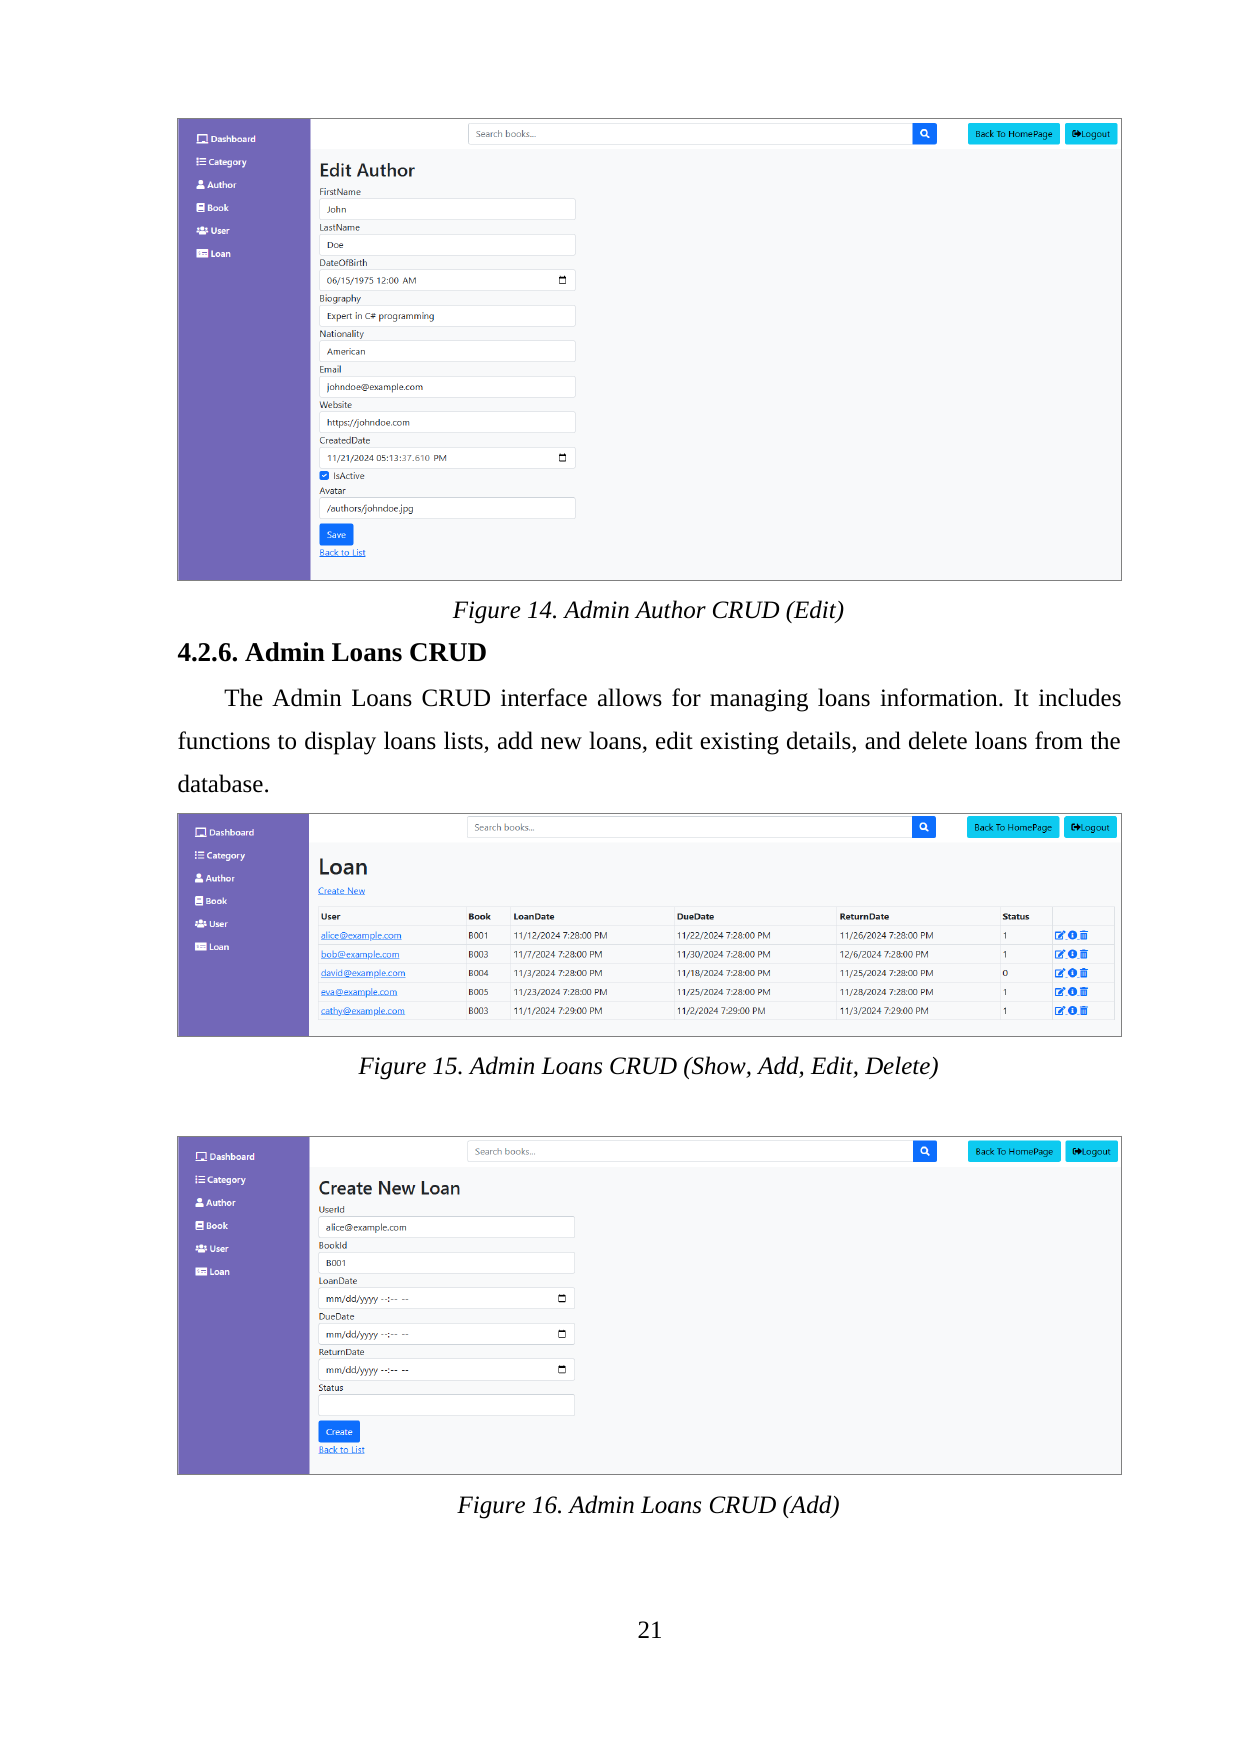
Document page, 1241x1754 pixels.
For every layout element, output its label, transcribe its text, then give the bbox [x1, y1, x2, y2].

picture [178, 814, 1121, 1036]
text Figure 15. Admin Loans CRUD (Show, Add, Edit, Delete) [177, 1051, 1122, 1080]
text Figure 14. Admin Author CRUD (Edit) [177, 595, 1122, 624]
picture [178, 1137, 1121, 1474]
text The Admin Loans CRUD interface allows for managing loans information. It includes functions to display loans lists, add new loans, edit existing details, and delete loans from the database. [177, 683, 1122, 798]
picture [178, 119, 1121, 580]
subtitle Admin Loans CRUD [177, 636, 1122, 668]
text Figure 16. Admin Loans CRUD (Add) [177, 1490, 1122, 1518]
